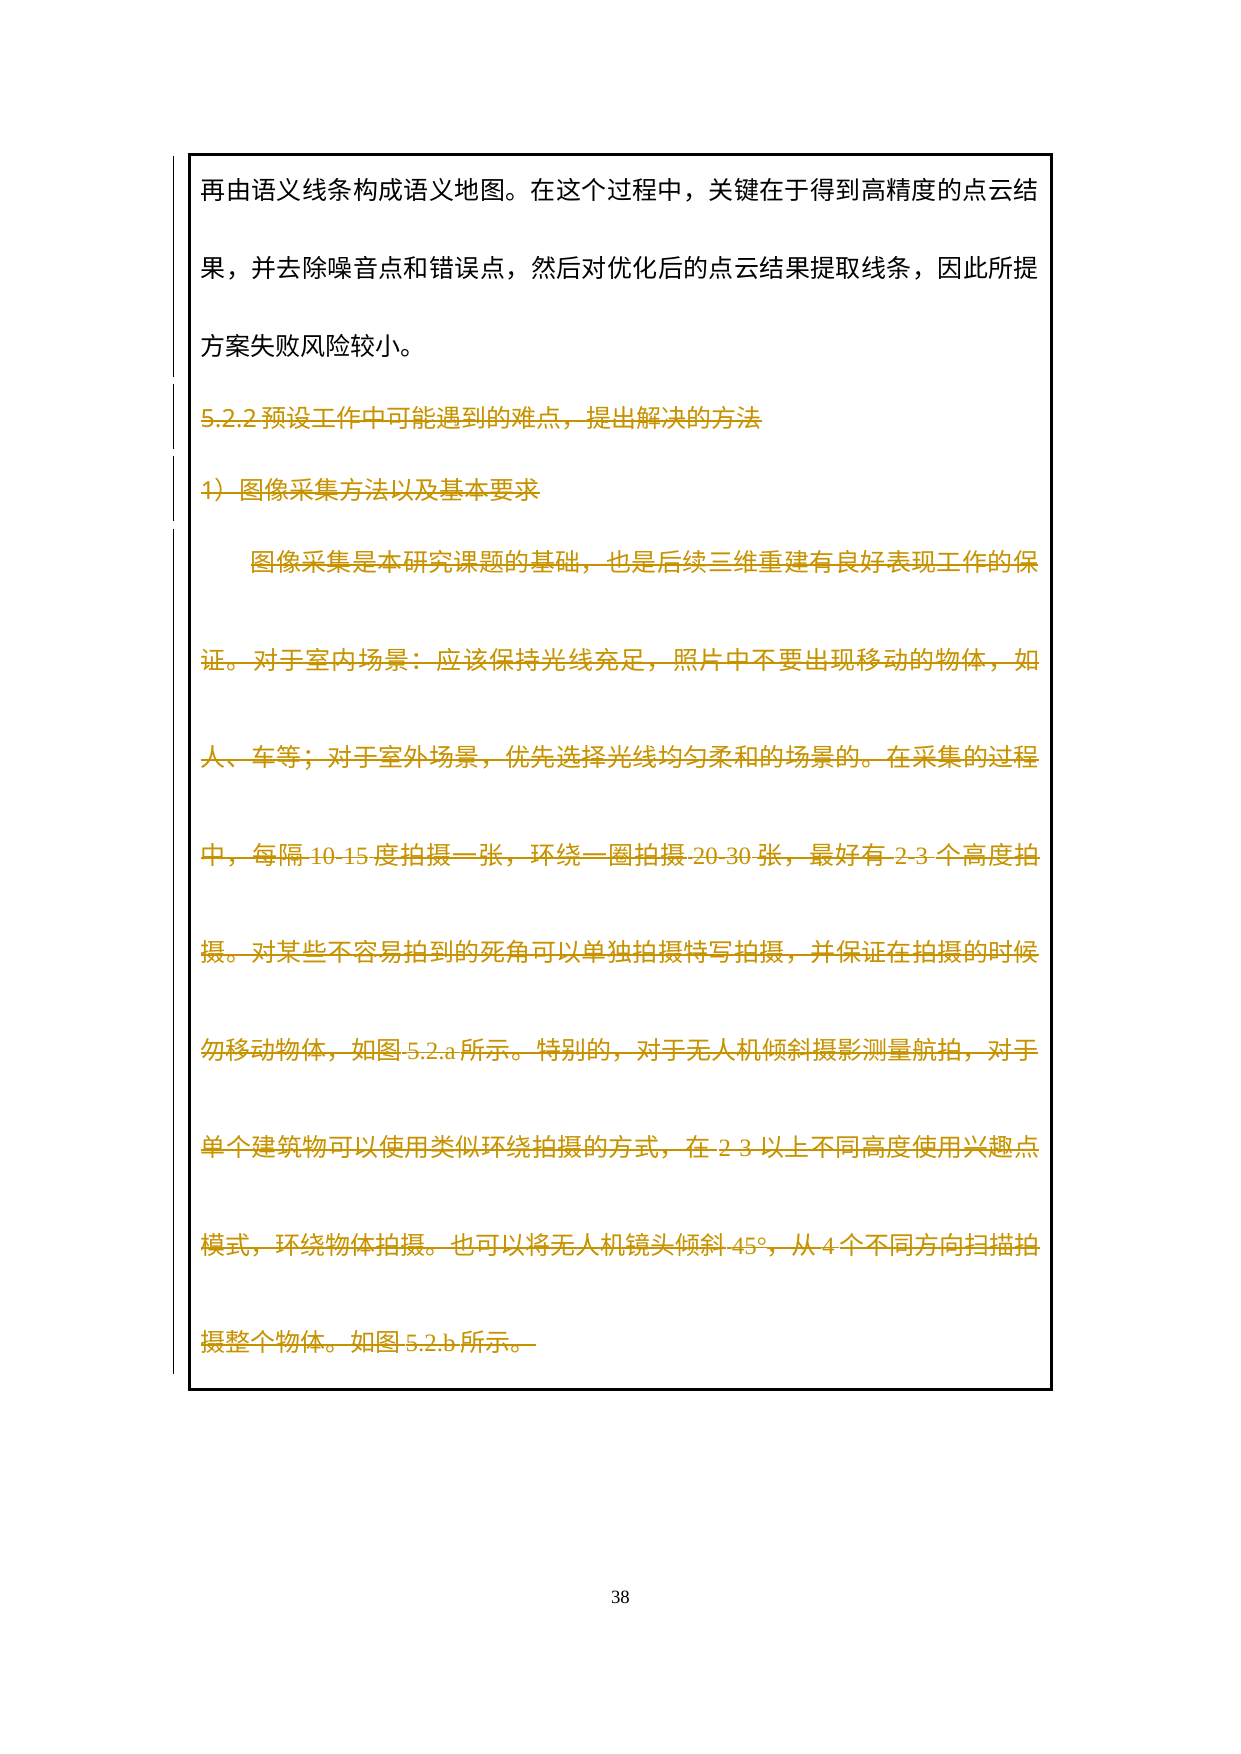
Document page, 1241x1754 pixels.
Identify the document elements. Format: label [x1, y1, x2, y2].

table_header [191, 156, 1050, 1388]
